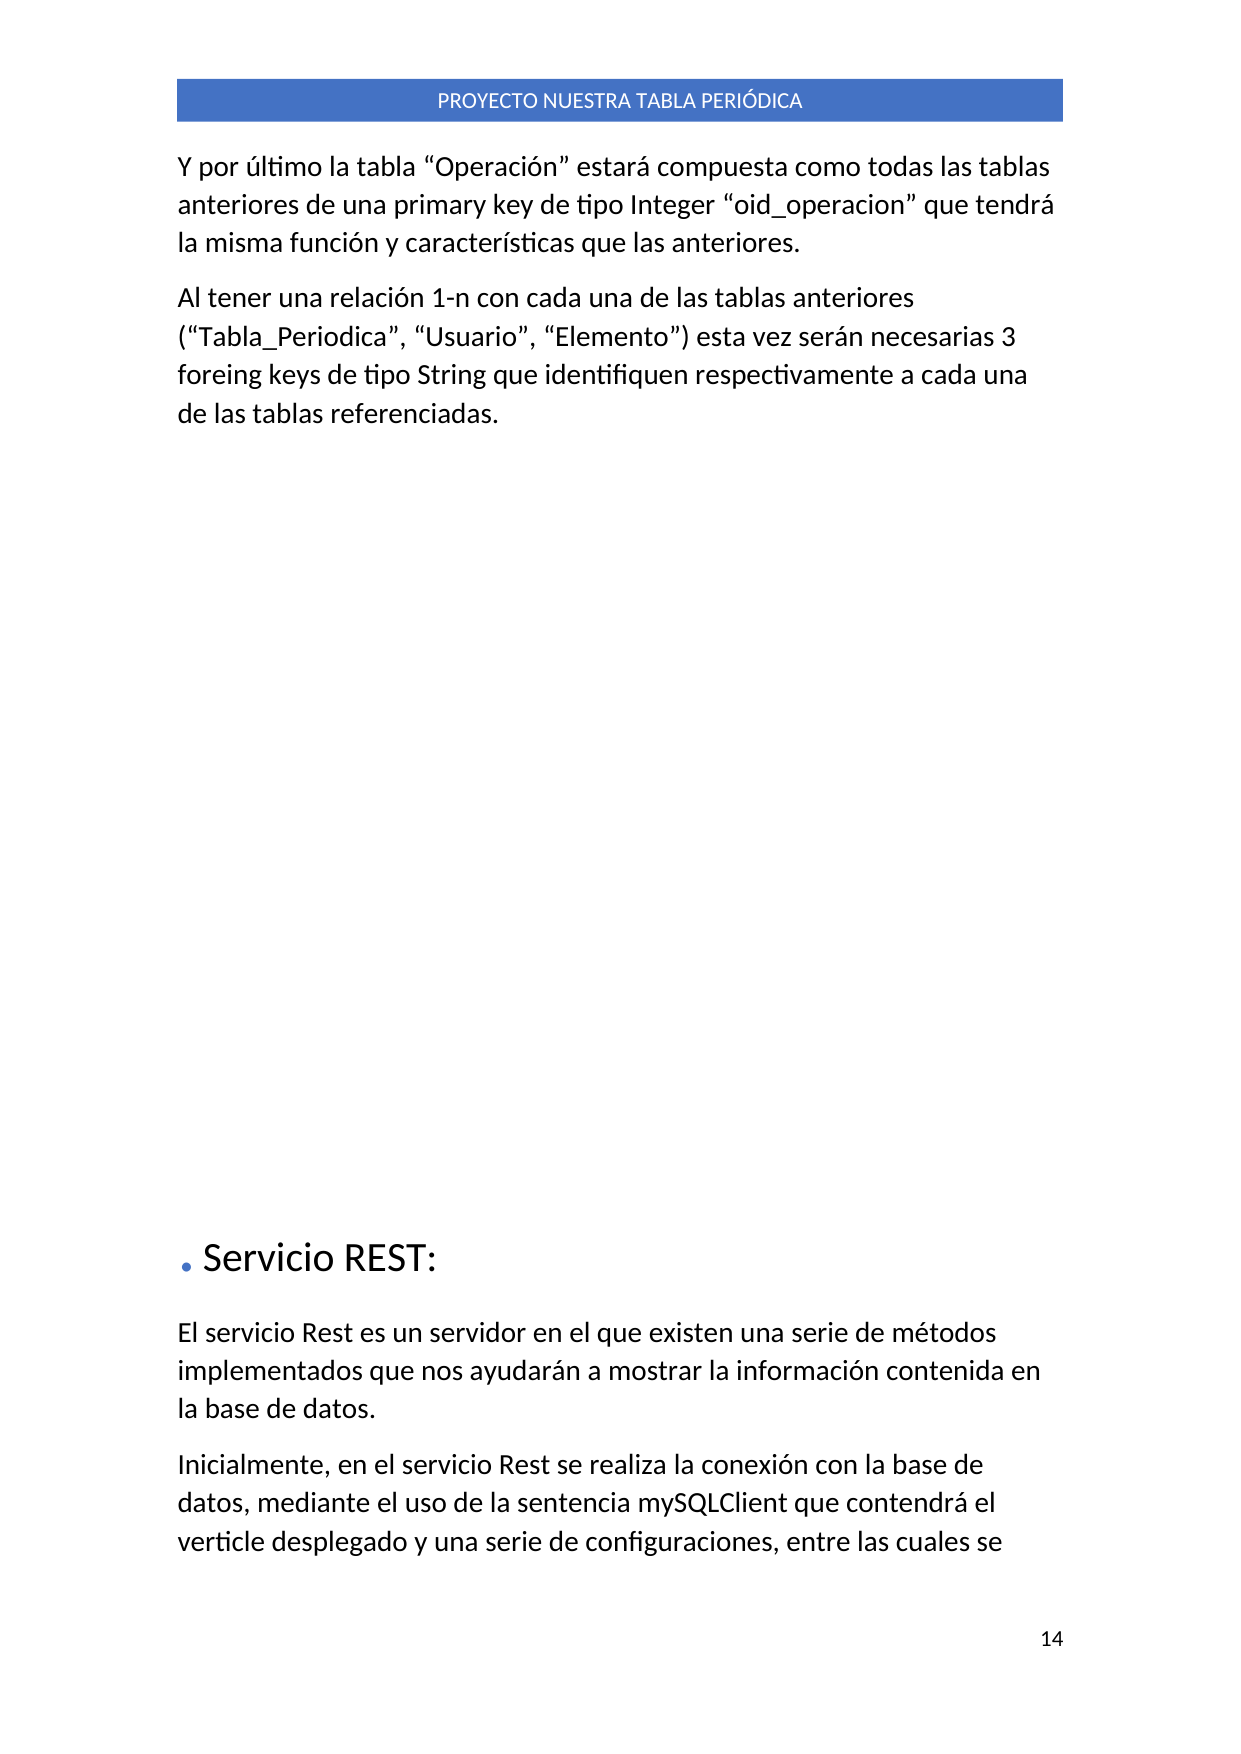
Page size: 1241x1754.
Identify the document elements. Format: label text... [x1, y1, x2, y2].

text Y por último la tabla “Operación” estará compuesta como todas las tablas anteriores de una primary key de tipo Integer “oid_operacion” que tendrá la misma función y características que las anteriores. [177, 148, 1063, 260]
text El servicio Rest es un servidor en el que existen una serie de métodos implementados que nos ayudarán a mostrar la información contenida en la base de datos. [177, 1314, 1063, 1426]
text . Servicio REST: [177, 1198, 1063, 1290]
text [177, 1446, 1063, 1558]
text Al tener una relación 1-n con cada una de las tablas anteriores (“Tabla_Periodica”, “Usuario”, “Elemento”) esta vez serán necesarias 3 foreing keys de tipo String que identifiquen respectivamente a cada una de las tablas referenciadas. [177, 279, 1063, 431]
